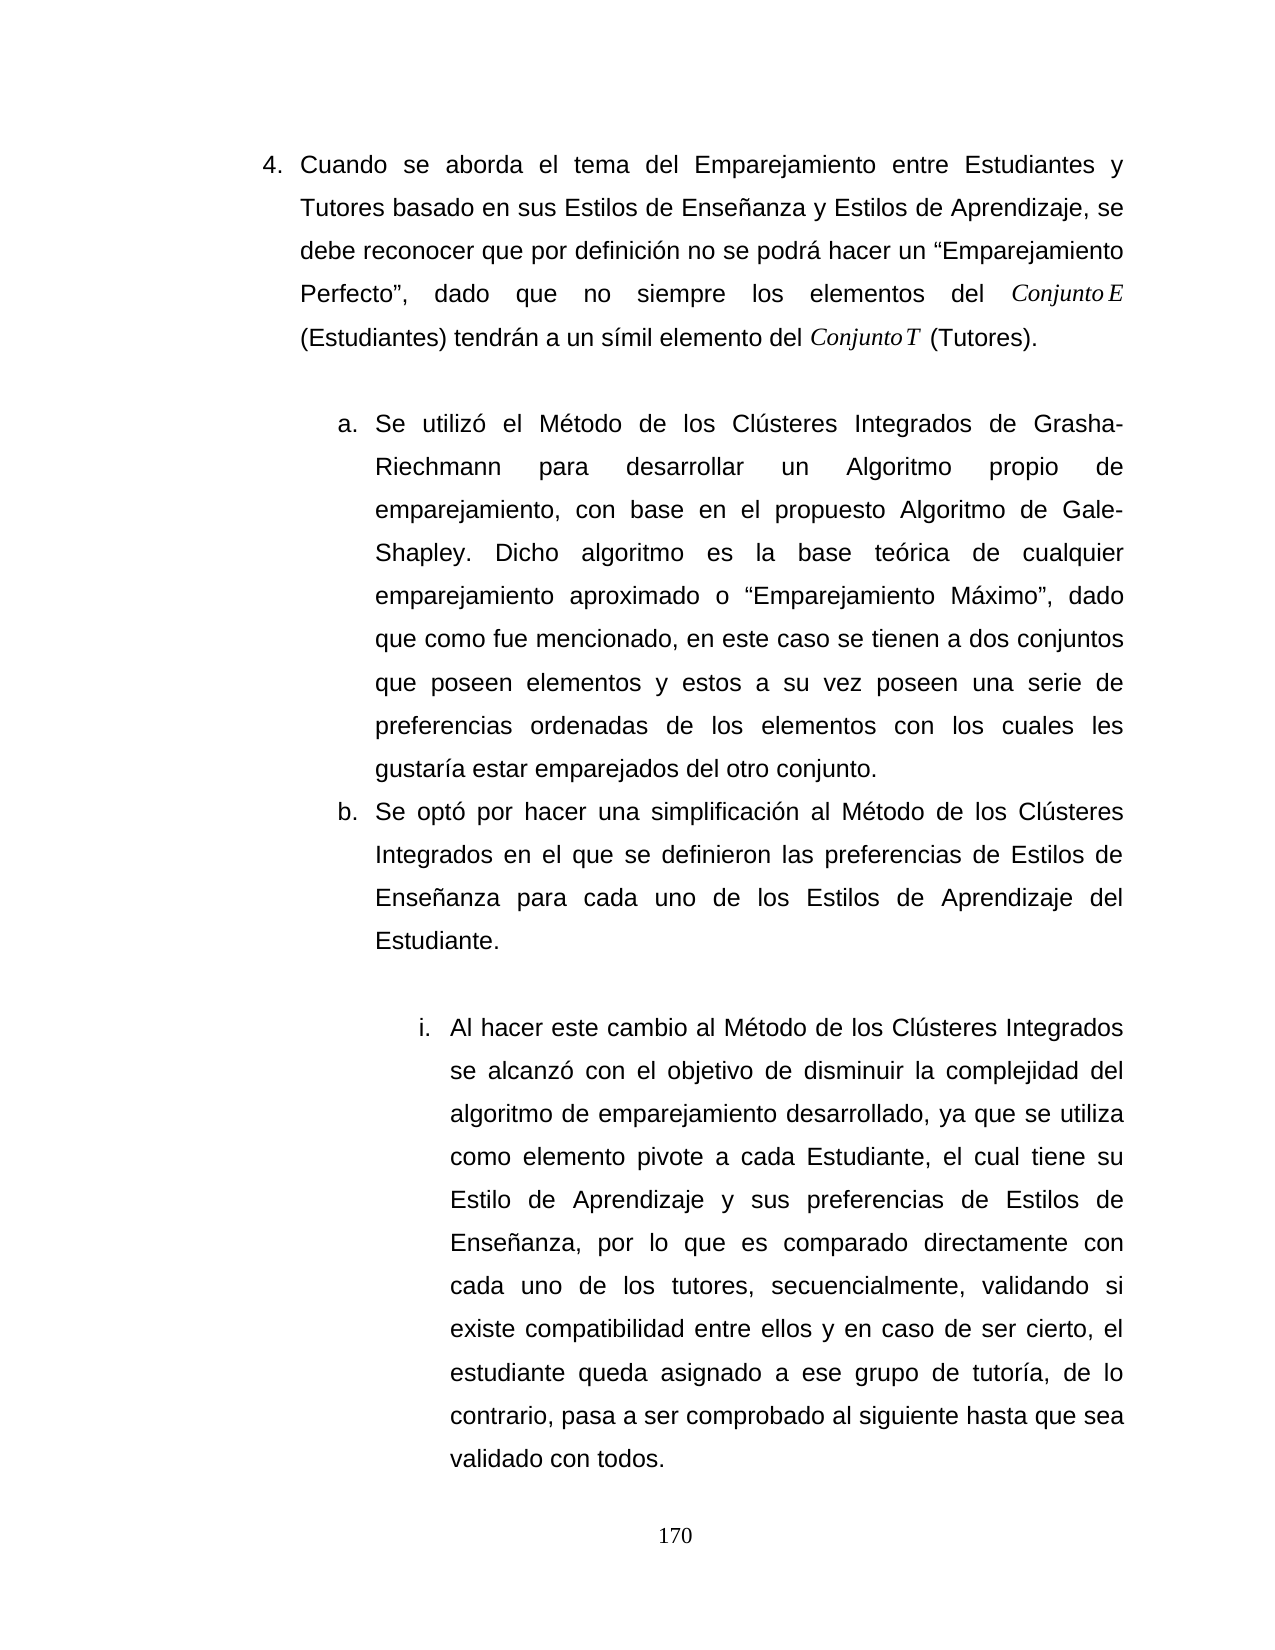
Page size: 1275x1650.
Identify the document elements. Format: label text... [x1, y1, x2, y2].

list Se optó por hacer una simplificación al Método de los Clústeres Integrados en el que se definieron las preferencias de Estilos de Enseñanza para cada uno de los Estilos de Aprendizaje del Estudiante. [337, 797, 1125, 955]
list Cuando se aborda el tema del Emparejamiento entre Estudiantes y Tutores basado en sus Estilos de Enseñanza y Estilos de Aprendizaje, se debe reconocer que por definición no se podrá hacer un “Emparejamiento Perfecto”, dado que no siempre los elementos del (Estudiantes) tendrán a un símil elemento del (Tutores). [262, 150, 1125, 351]
list Al hacer este cambio al Método de los Clústeres Integrados se alcanzó con el objetivo de disminuir la complejidad del algoritmo de emparejamiento desarrollado, ya que se utiliza como elemento pivote a cada Estudiante, el cual tiene su Estilo de Aprendizaje y sus preferencias de Estilos de Enseñanza, por lo que es comparado directamente con cada uno de los tutores, secuencialmente, validando si existe compatibilidad entre ellos y en caso de ser cierto, el estudiante queda asignado a ese grupo de tutoría, de lo contrario, pasa a ser comprobado al siguiente hasta que sea validado con todos. [431, 1012, 1125, 1472]
list Se utilizó el Método de los Clústeres Integrados de Grasha-Riechmann para desarrollar un Algoritmo propio de emparejamiento, con base en el propuesto Algoritmo de Gale-Shapley. Dicho algoritmo es la base teórica de cualquier emparejamiento aproximado o “Emparejamiento Máximo”, dado que como fue mencionado, en este caso se tienen a dos conjuntos que poseen elementos y estos a su vez poseen una serie de preferencias ordenadas de los elementos con los cuales les gustaría estar emparejados del otro conjunto. [337, 409, 1125, 782]
